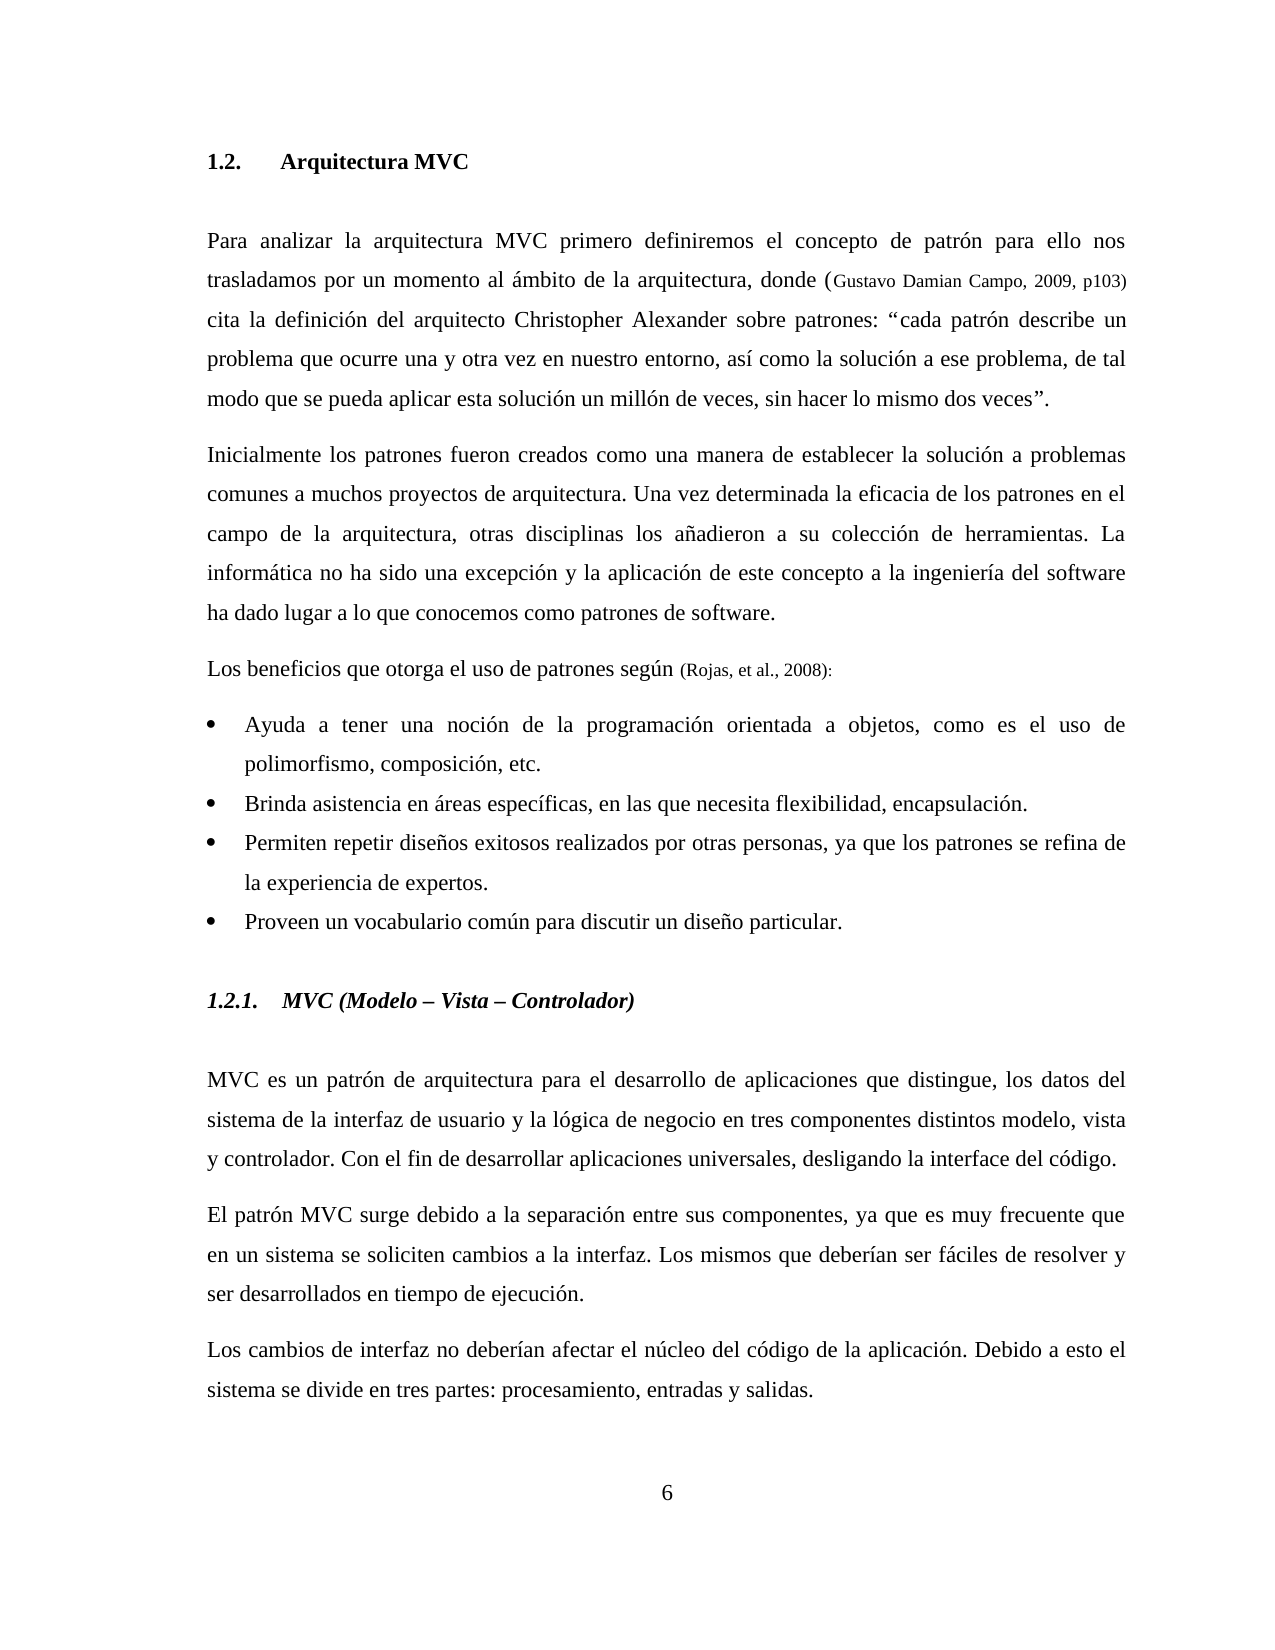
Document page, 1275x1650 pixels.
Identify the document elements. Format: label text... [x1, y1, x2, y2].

list Ayuda a tener una noción de la programación orientada a objetos, como es el uso de polimorfismo, composición, etc. [207, 711, 1127, 777]
list Brinda asistencia en áreas específicas, en las que necesita flexibilidad, encapsulación. [207, 790, 1127, 816]
text Los beneficios que otorga el uso de patrones según : [207, 655, 1127, 681]
text Para analizar la arquitectura MVC primero definiremos el concepto de patrón para ello nos trasladamos por un momento al ámbito de la arquitectura, donde (Gustavo Damian Campo, 2009, p103) cita la definición del arquitecto Christopher Alexander sobre patrones: “cada patrón describe un problema que ocurre una y otra vez en nuestro entorno, así como la solución a ese problema, de tal modo que se pueda aplicar esta solución un millón de veces, sin hacer lo mismo dos veces”. [207, 227, 1127, 411]
text El patrón MVC surge debido a la separación entre sus componentes, ya que es muy frecuente que en un sistema se soliciten cambios a la interfaz. Los mismos que deberían ser fáciles de resolver y ser desarrollados en tiempo de ejecución. [207, 1201, 1127, 1307]
text MVC es un patrón de arquitectura para el desarrollo de aplicaciones que distingue, los datos del sistema de la interfaz de usuario y la lógica de negocio en tres componentes distintos modelo, vista y controlador. Con el fin de desarrollar aplicaciones universales, desligando la interface del código. [207, 1066, 1127, 1172]
text Inicialmente los patrones fueron creados como una manera de establecer la solución a problemas comunes a muchos proyectos de arquitectura. Una vez determinada la eficacia de los patrones en el campo de la arquitectura, otras disciplinas los añadieron a su colección de herramientas. La informática no ha sido una excepción y la aplicación de este concepto a la ingeniería del software ha dado lugar a lo que conocemos como patrones de software. [207, 441, 1127, 625]
text Los cambios de interfaz no deberían afectar el núcleo del código de la aplicación. Debido a esto el sistema se divide en tres partes: procesamiento, entradas y salidas. [207, 1336, 1127, 1402]
list MVC (Modelo – Vista – Controlador) [207, 987, 1127, 1014]
list Arquitectura MVC [207, 148, 1127, 174]
list Permiten repetir diseños exitosos realizados por otras personas, ya que los patrones se refina de la experiencia de expertos. [207, 829, 1127, 895]
list Proveen un vocabulario común para discutir un diseño particular. [207, 908, 1127, 935]
